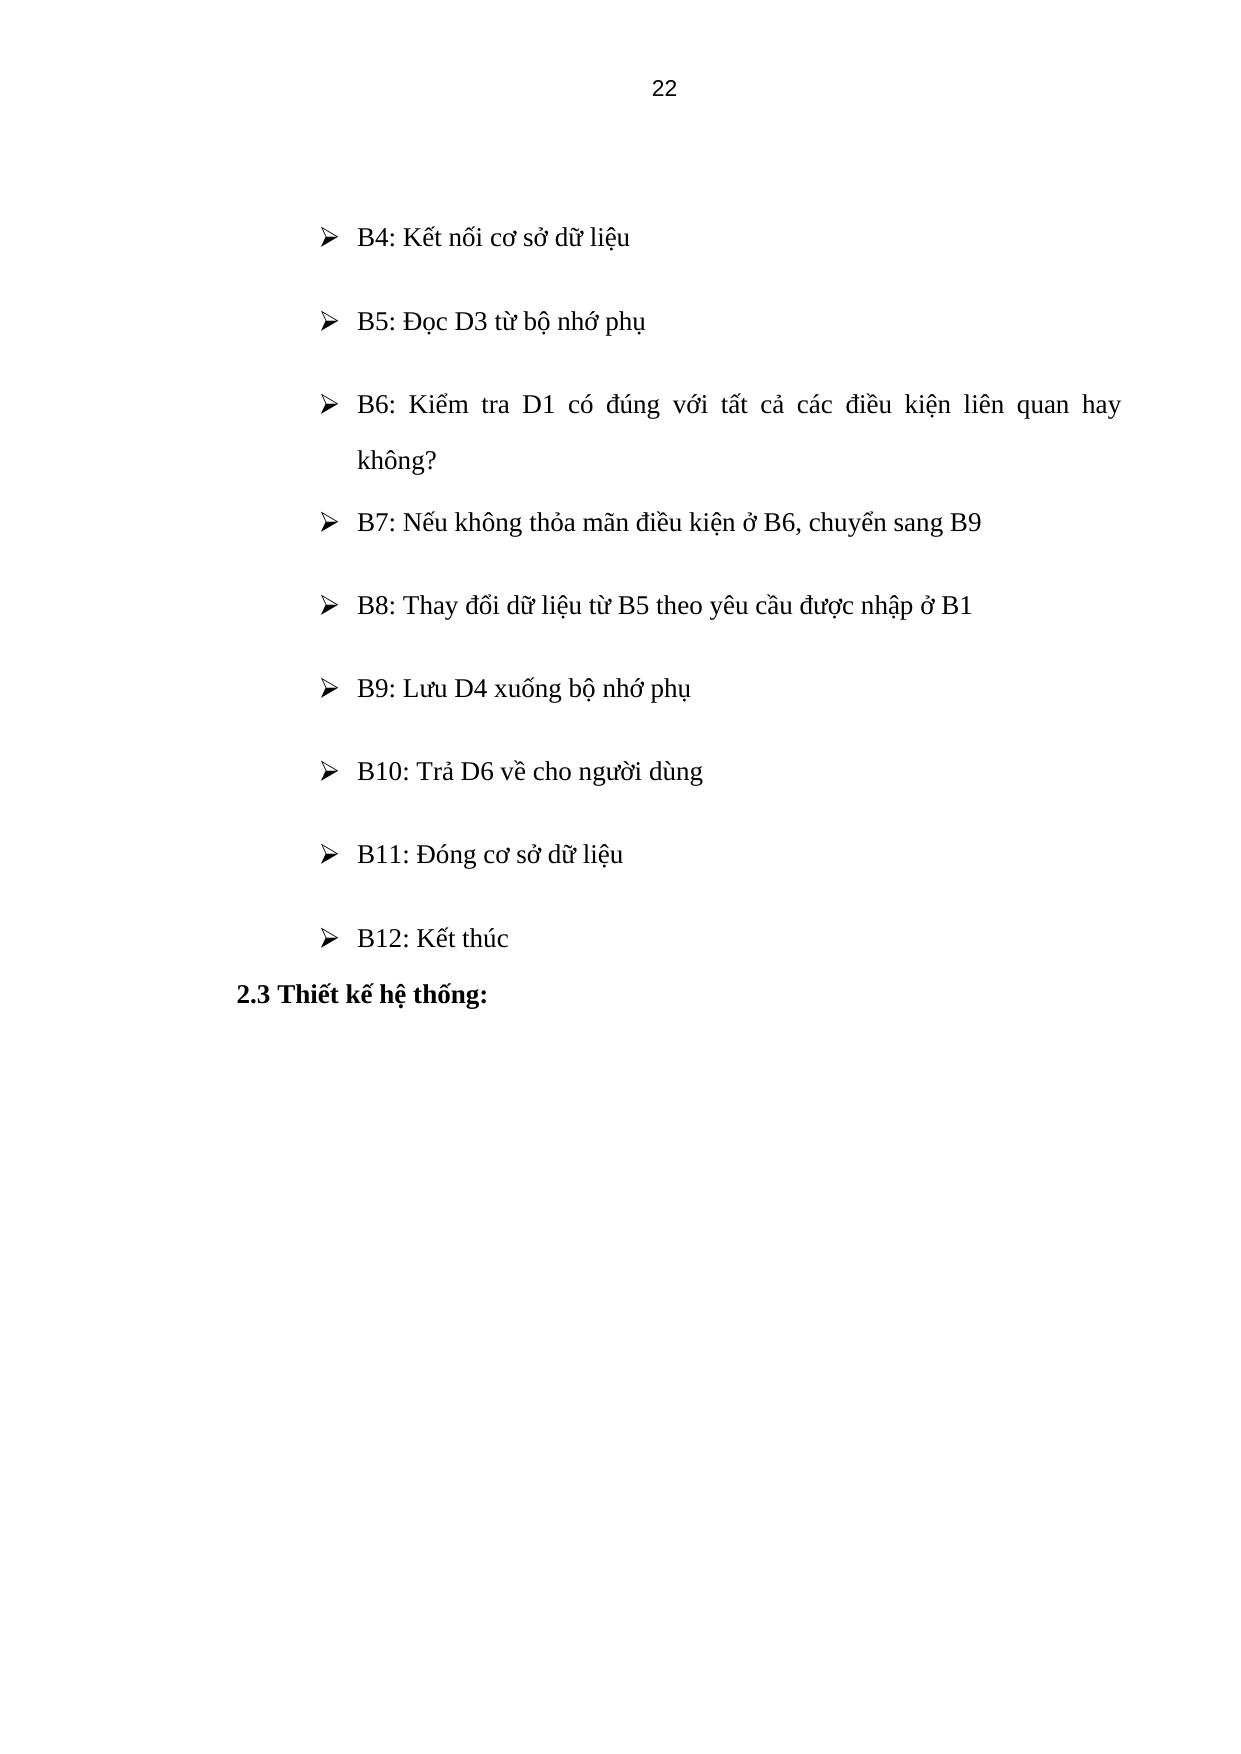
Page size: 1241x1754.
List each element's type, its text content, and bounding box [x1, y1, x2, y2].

list B6: Kiểm tra D1 có đúng với tất cả các điều kiện liên quan hay không? [319, 373, 1122, 475]
list B9: Lưu D4 xuống bộ nhớ phụ [319, 657, 1122, 713]
list B7: Nếu không thỏa mãn điều kiện ở B6, chuyển sang B9 [319, 491, 1122, 546]
list B12: Kết thúc 2.3 Thiết kế hệ thống: [236, 907, 1122, 1009]
list B5: Đọc D3 từ bộ nhớ phụ [319, 290, 1122, 346]
list B10: Trả D6 về cho người dùng [319, 741, 1122, 796]
list B4: Kết nối cơ sở dữ liệu [319, 207, 1122, 262]
list B8: Thay đổi dữ liệu từ B5 theo yêu cầu được nhập ở B1 [319, 574, 1122, 630]
list B11: Đóng cơ sở dữ liệu [319, 824, 1122, 879]
